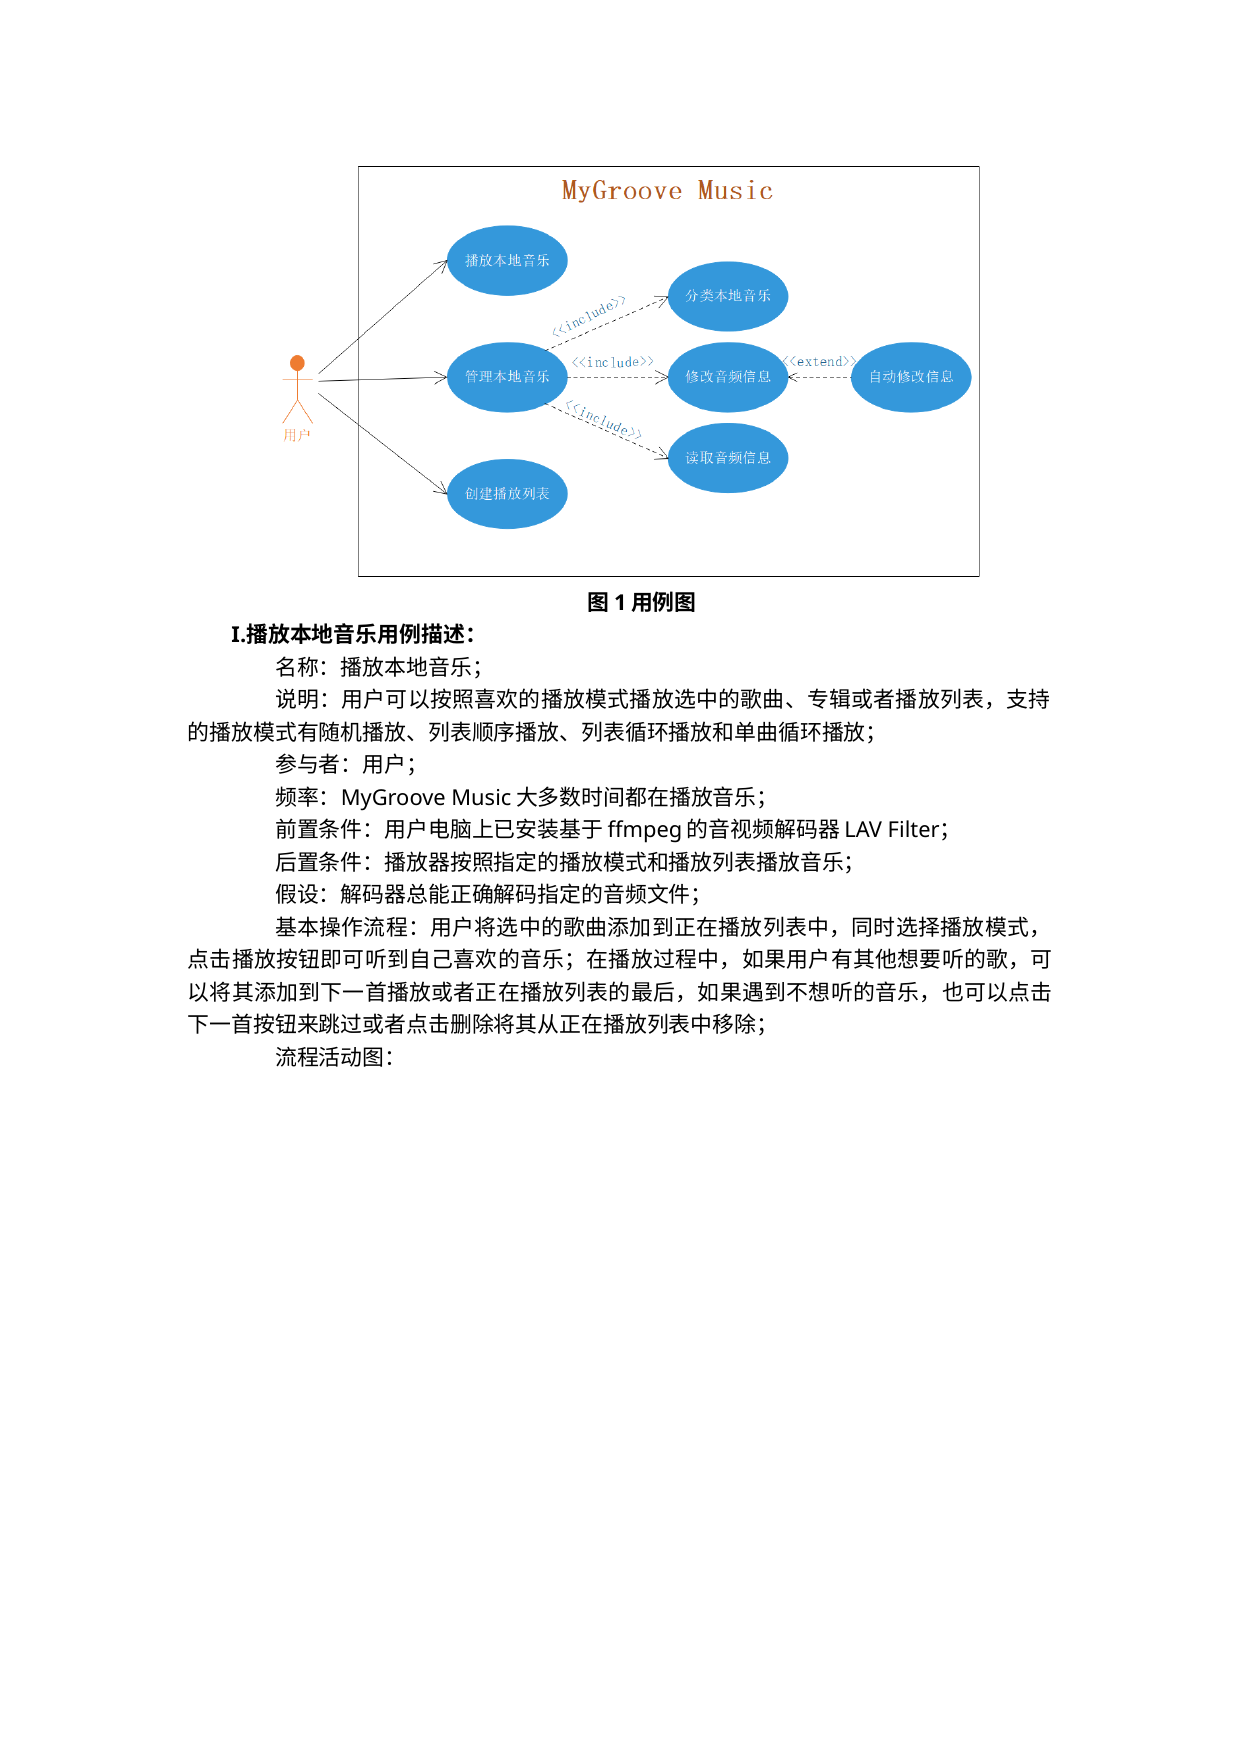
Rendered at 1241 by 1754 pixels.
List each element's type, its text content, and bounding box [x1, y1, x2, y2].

text 参与者：用户； [187, 747, 1053, 779]
text 名称：播放本地音乐； [187, 649, 1053, 682]
text 后置条件：播放器按照指定的播放模式和播放列表播放音乐； [187, 844, 1053, 877]
text 前置条件：用户电脑上已安装基于ffmpeg的音视频解码器LAV Filter； [187, 812, 1053, 844]
text 流程活动图： [187, 1039, 1053, 1072]
text 说明：用户可以按照喜欢的播放模式播放选中的歌曲、专辑或者播放列表，支持的播放模式有随机播放、列表顺序播放、列表循环播放和单曲循环播放； [187, 682, 1053, 747]
text 图1用例图 [187, 584, 1053, 617]
picture [276, 162, 1008, 580]
text 频率：MyGroove Music大多数时间都在播放音乐； [187, 779, 1053, 812]
text 基本操作流程：用户将选中的歌曲添加到正在播放列表中，同时选择播放模式，点击播放按钮即可听到自己喜欢的音乐；在播放过程中，如果用户有其他想要听的歌，可以将其添加到下一首播放或者正在播放列表的最后，如果遇到不想听的音乐，也可以点击下一首按钮来跳过或者点击删除将其从正在播放列表中移除； [187, 909, 1053, 1039]
text 假设：解码器总能正确解码指定的音频文件； [187, 877, 1053, 909]
text I.播放本地音乐用例描述： [187, 617, 1053, 649]
